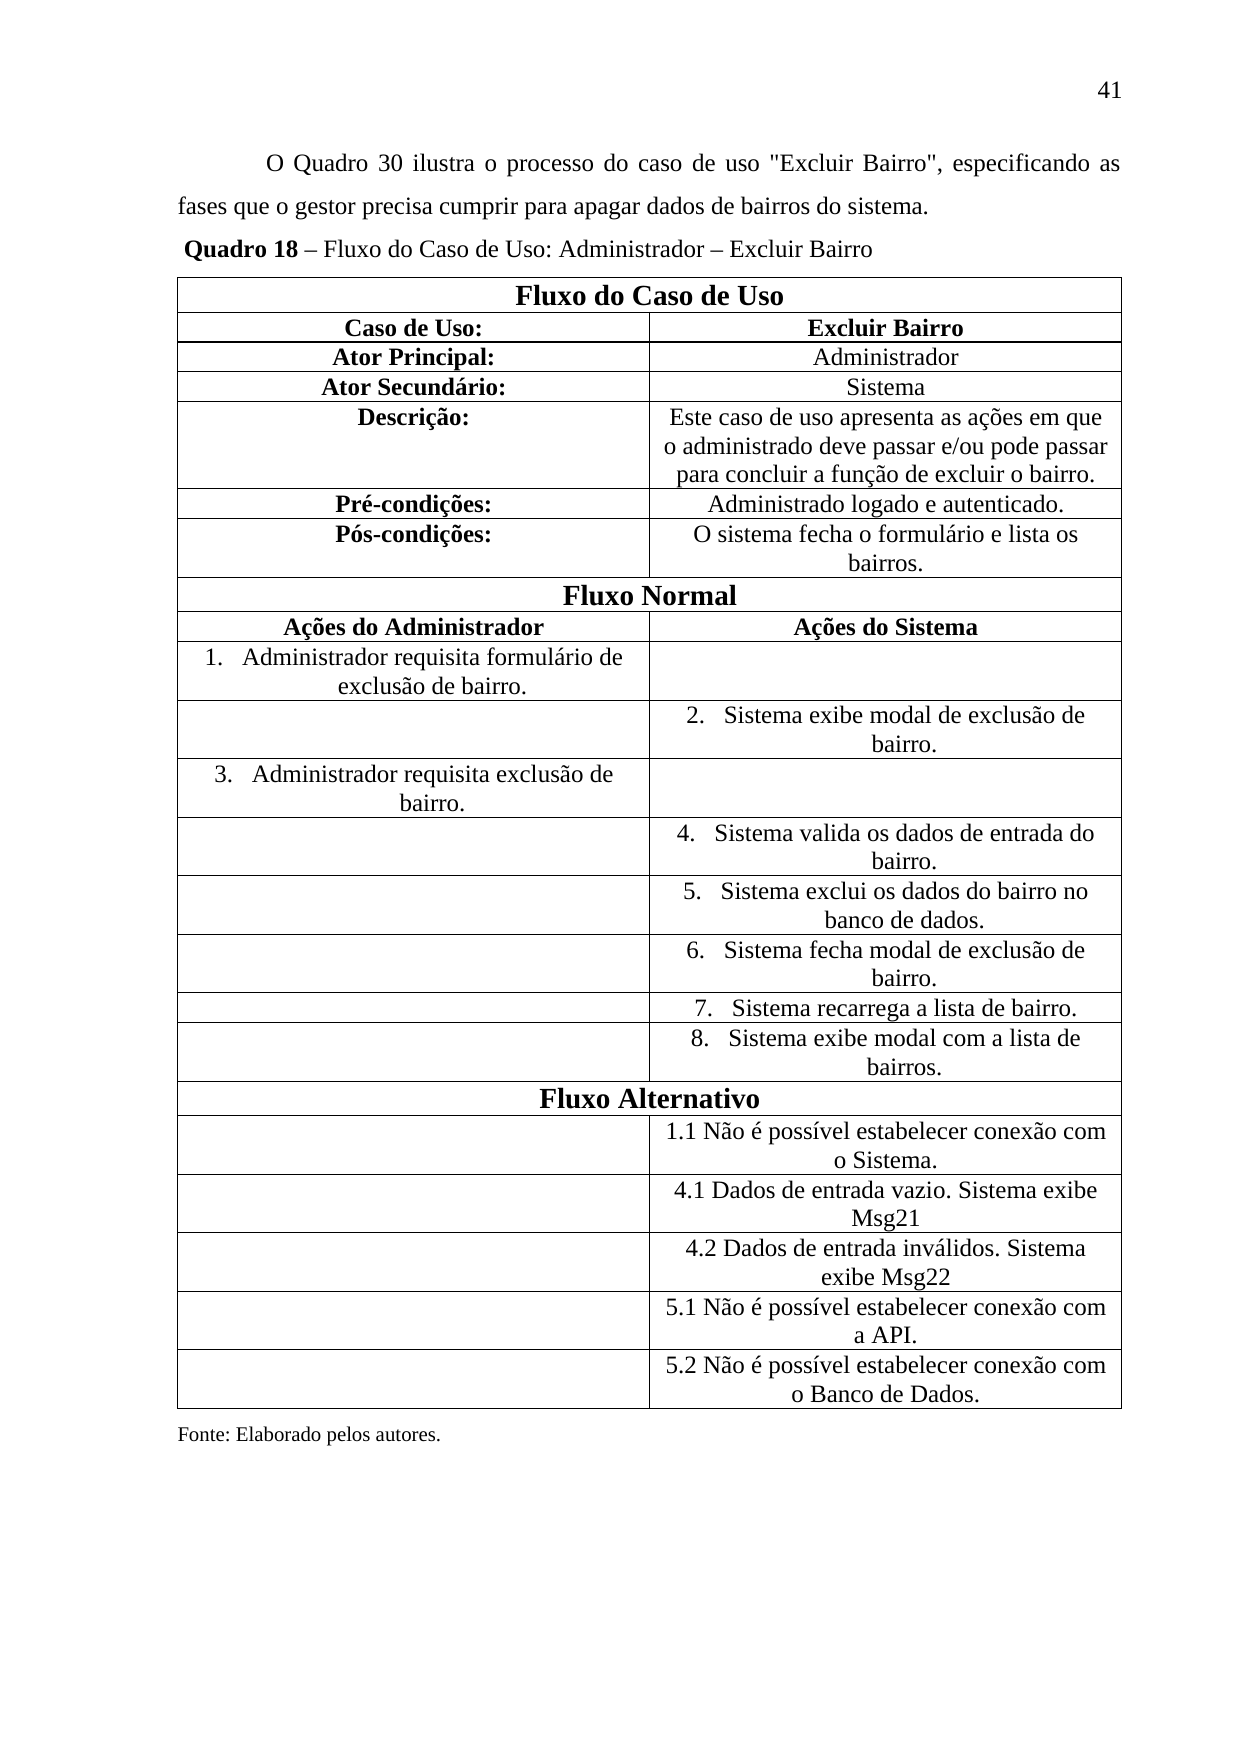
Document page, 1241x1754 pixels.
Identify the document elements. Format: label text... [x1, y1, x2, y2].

table_cell Pós-condições: [178, 519, 649, 577]
table_cell Administrado logado e autenticado. [650, 489, 1121, 518]
table_cell Ator Principal: [178, 343, 649, 371]
table_cell Ações do Sistema [650, 612, 1121, 641]
table_cell Sistema recarrega a lista de bairro. [650, 993, 1121, 1022]
table_cell [178, 1023, 649, 1081]
table_cell [178, 1292, 649, 1349]
table_cell 5.1 Não é possível estabelecer conexão com a API. [650, 1292, 1121, 1349]
table_cell Fluxo Normal [178, 578, 1121, 611]
table_cell 4.1 Dados de entrada vazio. Sistema exibe Msg21 [650, 1175, 1121, 1232]
table_cell Ator Secundário: [178, 372, 649, 401]
table_cell Administrador requisita formulário de exclusão de bairro. [178, 642, 649, 699]
table_cell Administrador [650, 343, 1121, 371]
table_cell [178, 993, 649, 1022]
table_cell [650, 642, 1121, 699]
table_cell [178, 701, 649, 758]
table_cell [178, 1233, 649, 1291]
table_cell O sistema fecha o formulário e lista os bairros. [650, 519, 1121, 577]
table_cell Sistema exclui os dados do bairro no banco de dados. [650, 876, 1121, 934]
table_cell [650, 759, 1121, 817]
table_cell Caso de Uso: [178, 313, 649, 341]
table_cell Descrição: [178, 402, 649, 488]
table_cell Sistema [650, 372, 1121, 401]
table_cell Sistema exibe modal de exclusão de bairro. [650, 701, 1121, 758]
table_cell Ações do Administrador [178, 612, 649, 641]
table_cell Excluir Bairro [650, 313, 1121, 341]
table_cell [178, 1175, 649, 1232]
table_cell 1.1 Não é possível estabelecer conexão com o Sistema. [650, 1116, 1121, 1174]
table_cell [178, 1116, 649, 1174]
table_cell [178, 876, 649, 934]
table_cell Este caso de uso apresenta as ações em que o administrado deve passar e/ou pode passar para concluir a função de excluir o bairro. [650, 402, 1121, 488]
table_cell Sistema valida os dados de entrada do bairro. [650, 818, 1121, 875]
table_cell [178, 935, 649, 992]
text Fonte: Elaborado pelos autores. [177, 1421, 1122, 1446]
table_cell 5.2 Não é possível estabelecer conexão com o Banco de Dados. [650, 1350, 1121, 1408]
table_cell 4.2 Dados de entrada inválidos. Sistema exibe Msg22 [650, 1233, 1121, 1291]
table_cell [178, 818, 649, 875]
table_cell Fluxo Alternativo [178, 1082, 1121, 1115]
table_header Fluxo do Caso de Uso [178, 278, 1121, 312]
text O Quadro 30 ilustra o processo do caso de uso "Excluir Bairro", especificando as fases que o gestor precisa cumprir para apagar dados de bairros do sistema. [177, 148, 1122, 219]
table_cell Sistema fecha modal de exclusão de bairro. [650, 935, 1121, 992]
table_cell Pré-condições: [178, 489, 649, 518]
table_cell [178, 1350, 649, 1408]
table_cell Sistema exibe modal com a lista de bairros. [650, 1023, 1121, 1081]
table_cell Administrador requisita exclusão de bairro. [178, 759, 649, 817]
